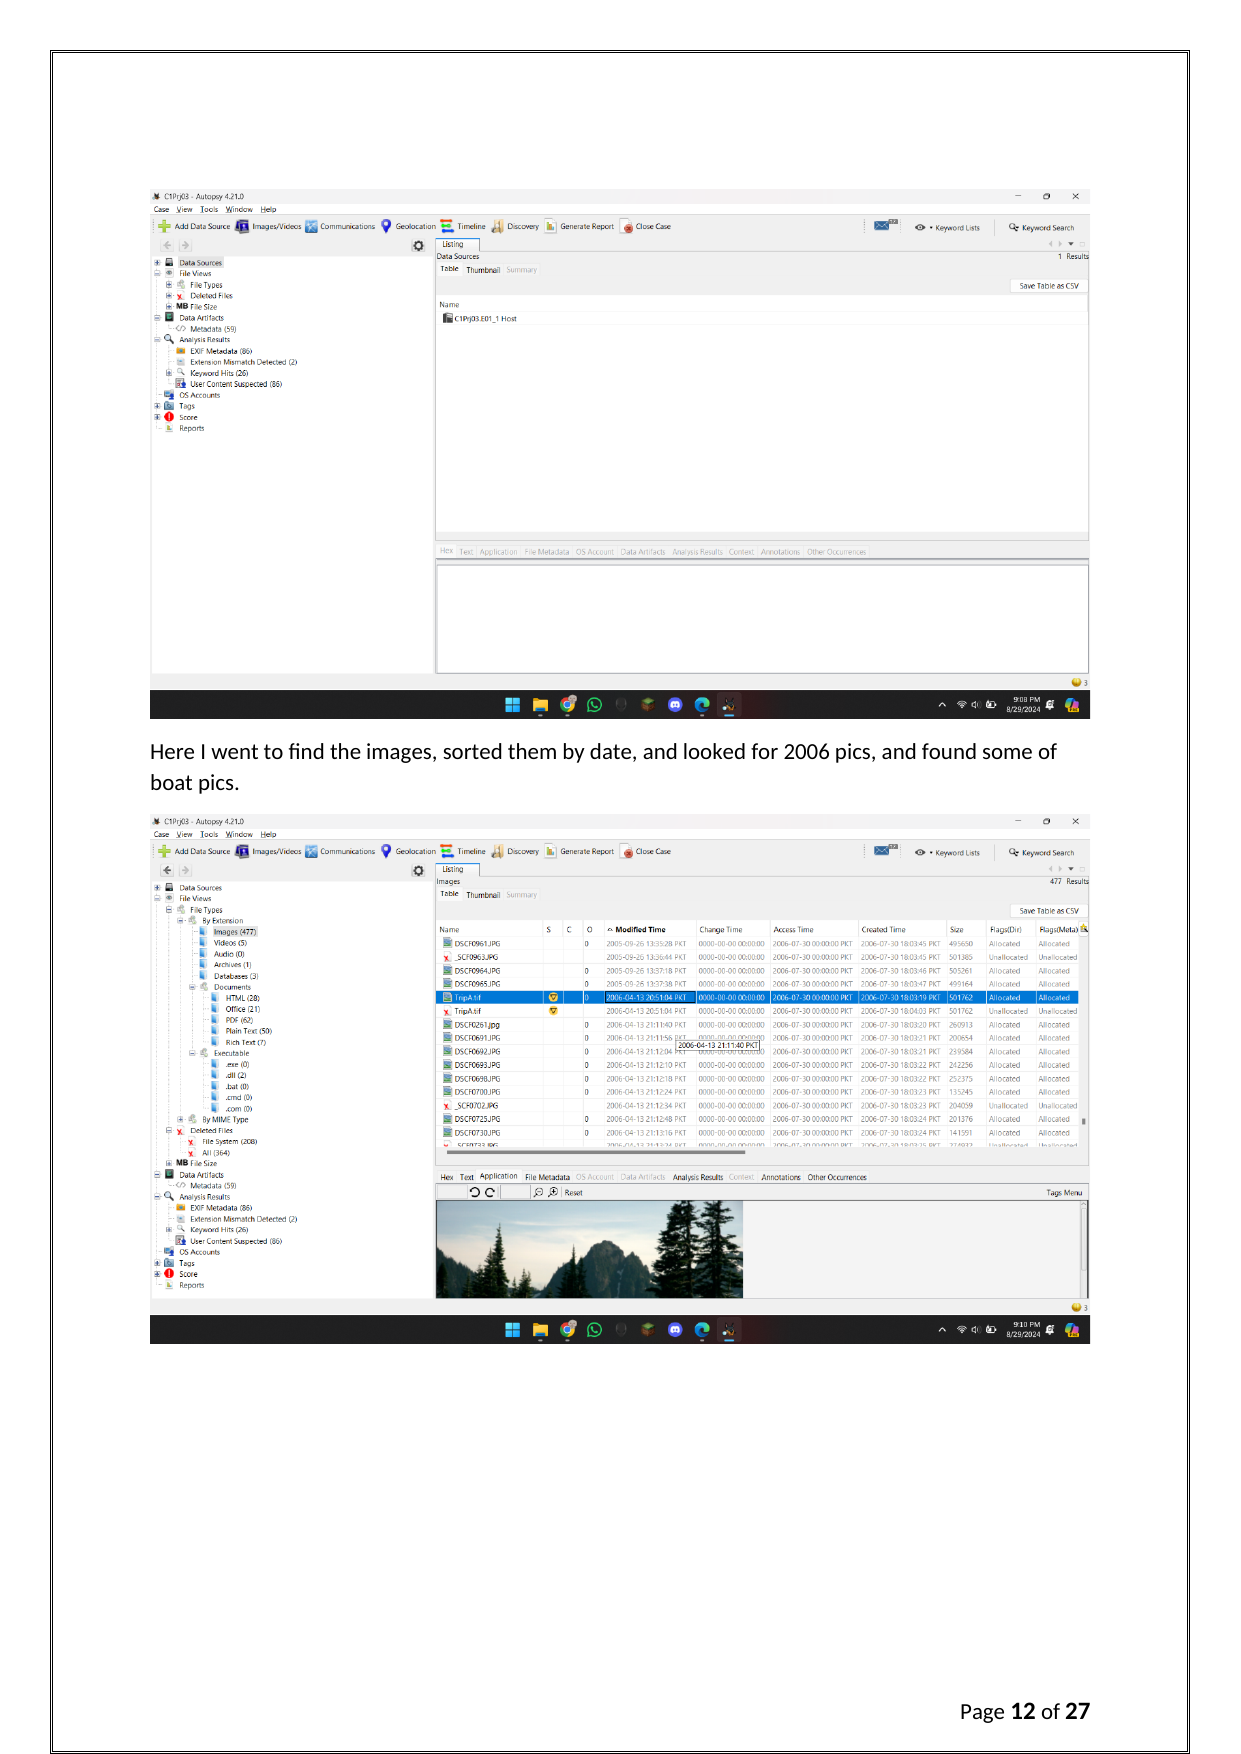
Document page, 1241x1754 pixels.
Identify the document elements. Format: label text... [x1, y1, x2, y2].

picture [150, 814, 1091, 1344]
text Here I went to find the images, sorted them by date, and looked for 2006 pics, and found some of boat pics. [150, 737, 1090, 796]
picture [150, 189, 1091, 719]
